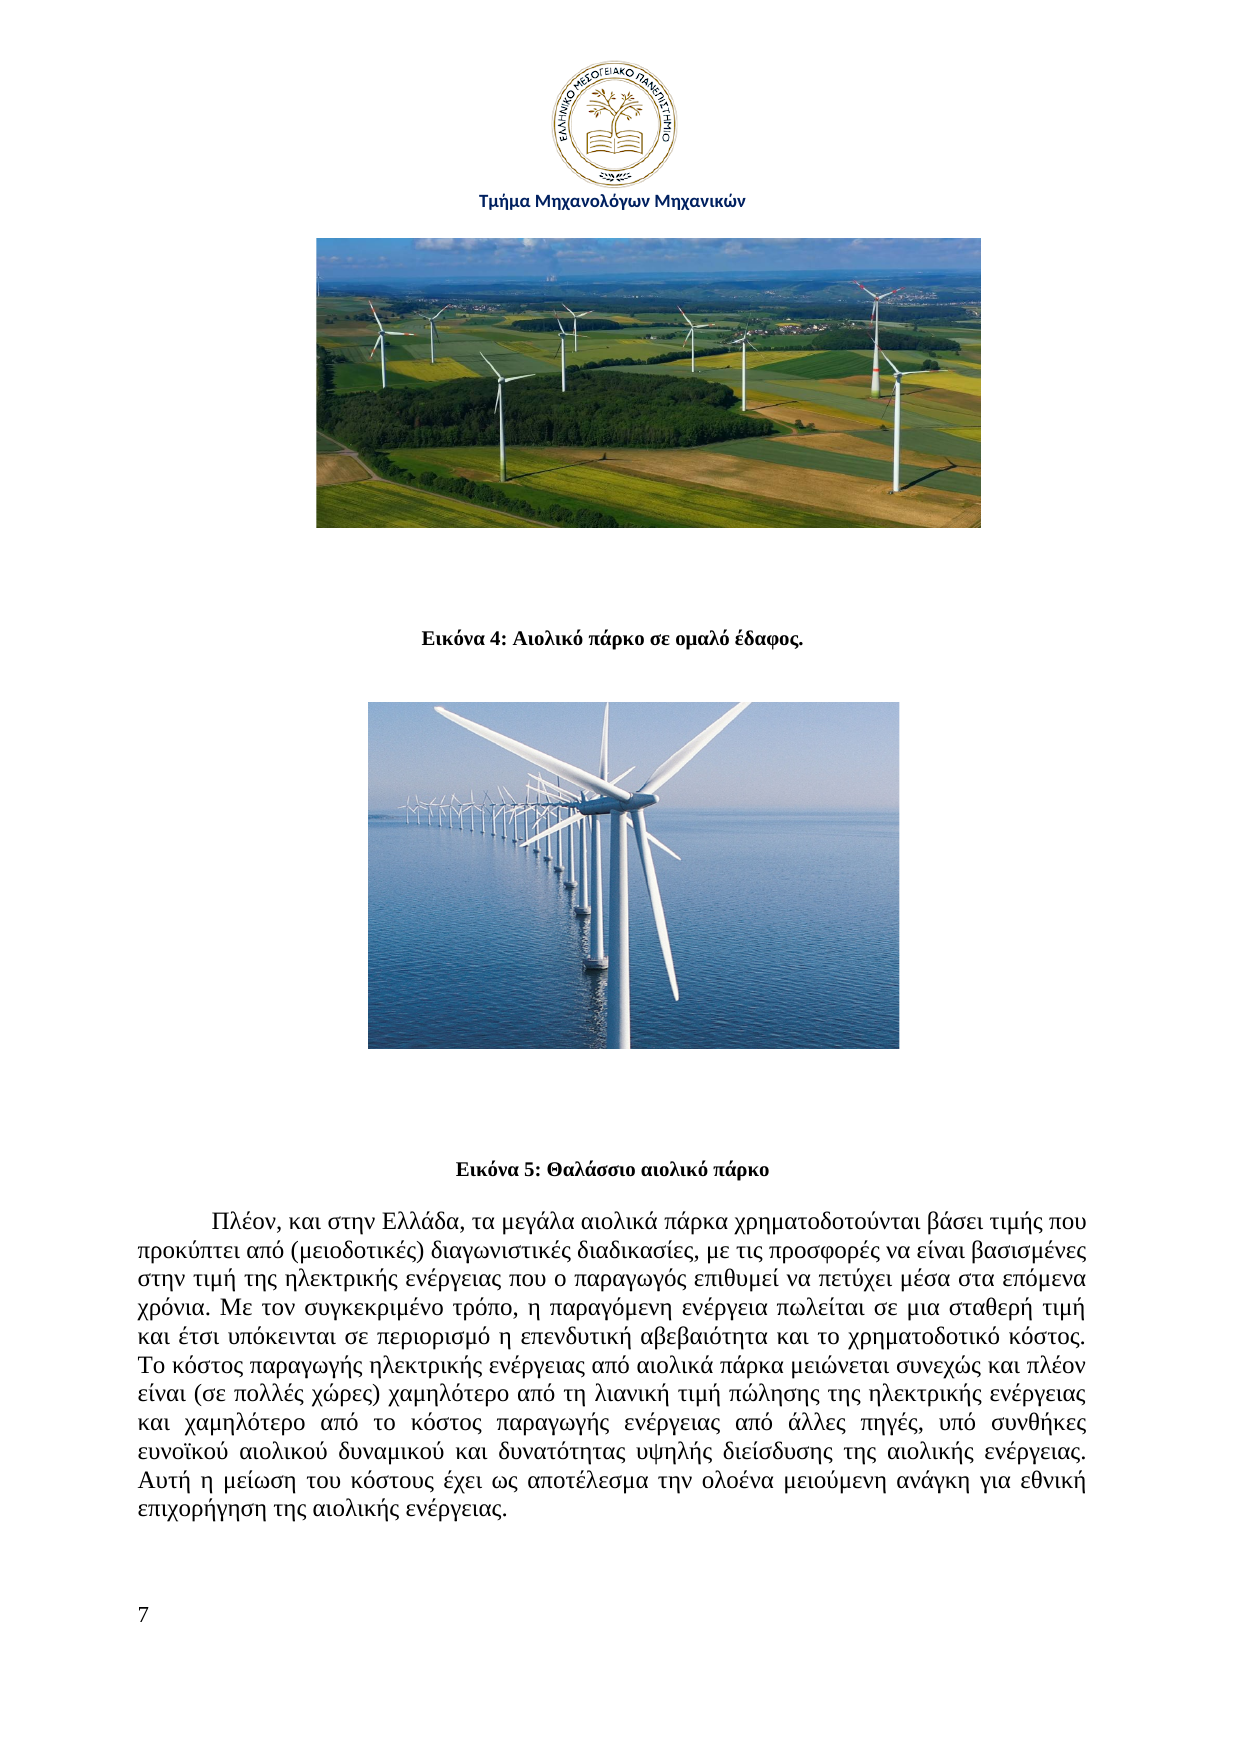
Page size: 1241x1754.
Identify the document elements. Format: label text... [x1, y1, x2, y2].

text Εικόνα 4: Αιολικό πάρκο σε ομαλό έδαφος. [137, 626, 1087, 650]
picture [368, 702, 900, 1049]
text Εικόνα 5: Θαλάσσιο αιολικό πάρκο [137, 1157, 1087, 1181]
picture [316, 238, 981, 528]
picture [547, 58, 678, 189]
text Πλέον, και στην Ελλάδα, τα μεγάλα αιολικά πάρκα χρηματοδοτούνται βάσει τιμής που προκύπτει από (μειοδοτικές) διαγωνιστικές διαδικασίες, με τις προσφορές να είναι βασισμένες στην τιμή της ηλεκτρικής ενέργειας που ο παραγωγός επιθυμεί να πετύχει μέσα στα επόμενα χρόνια. Με τον συγκεκριμένο τρόπο, η παραγόμενη ενέργεια πωλείται σε μια σταθερή τιμή και έτσι υπόκεινται σε περιορισμό η επενδυτική αβεβαιότητα και το χρηματοδοτικό κόστος. Το κόστος παραγωγής ηλεκτρικής ενέργειας από αιολικά πάρκα μειώνεται συνεχώς και πλέον είναι (σε πολλές χώρες) χαμηλότερο από τη λιανική τιμή πώλησης της ηλεκτρικής ενέργειας και χαμηλότερο από το κόστος παραγωγής ενέργειας από άλλες πηγές, υπό συνθήκες ευνοϊκού αιολικού δυναμικού και δυνατότητας υψηλής διείσδυσης της αιολικής ενέργειας. Αυτή η μείωση του κόστους έχει ως αποτέλεσμα την ολοένα μειούμενη ανάγκη για εθνική επιχορήγηση της αιολικής ενέργειας. [137, 1206, 1087, 1522]
